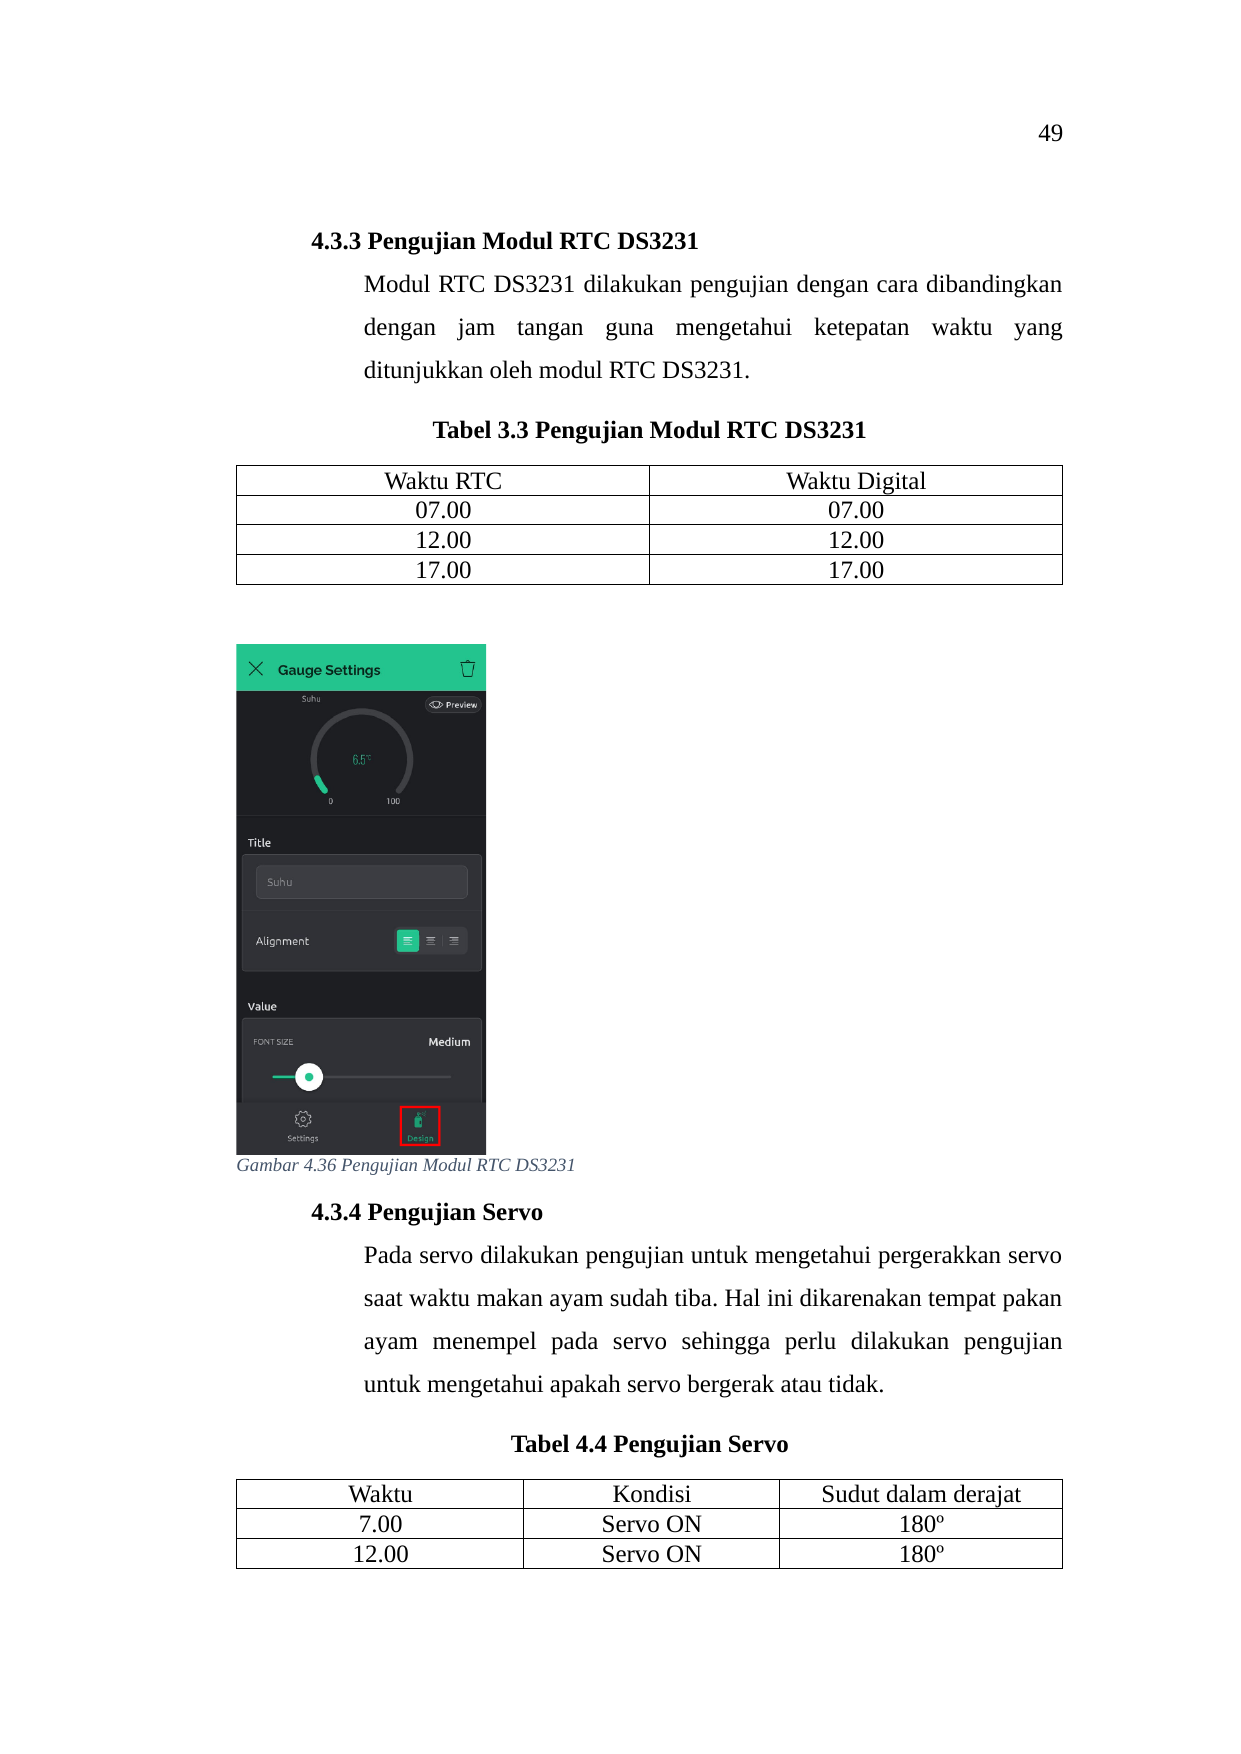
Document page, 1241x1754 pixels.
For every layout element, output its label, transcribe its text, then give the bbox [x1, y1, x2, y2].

text Pada servo dilakukan pengujian untuk mengetahui pergerakkan servo saat waktu makan ayam sudah tiba. Hal ini dikarenakan tempat pakan ayam menempel pada servo sehingga perlu dilakukan pengujian untuk mengetahui apakah servo bergerak atau tidak. [364, 1240, 1063, 1398]
table_header Waktu RTC [237, 466, 649, 494]
table_cell 07.00 [237, 496, 649, 524]
table_header Waktu Digital [650, 466, 1062, 494]
table_header Sudut dalam derajat [780, 1480, 1062, 1508]
table_cell 12.00 [650, 525, 1062, 554]
table_header Kondisi [524, 1480, 779, 1508]
subtitle Pengujian Servo [311, 1197, 1063, 1225]
table_cell Servo ON [524, 1509, 779, 1538]
picture [236, 644, 487, 1155]
table_cell 12.00 [237, 525, 649, 554]
table_cell 7.00 [237, 1509, 523, 1538]
subtitle Pengujian Modul RTC DS3231 [311, 226, 1063, 255]
table_cell 17.00 [237, 555, 649, 584]
table_cell Servo ON [524, 1539, 779, 1568]
table_cell 07.00 [650, 496, 1062, 524]
text Modul RTC DS3231 dilakukan pengujian dengan cara dibandingkan dengan jam tangan guna mengetahui ketepatan waktu yang ditunjukkan oleh modul RTC DS3231. [364, 269, 1063, 384]
table_cell 180º [780, 1539, 1062, 1568]
text Tabel 4.4 Pengujian Servo [236, 1429, 1063, 1458]
table_cell 17.00 [650, 555, 1062, 584]
table_cell 12.00 [237, 1539, 523, 1568]
table_header Waktu [237, 1480, 523, 1508]
table_cell 180º [780, 1509, 1062, 1538]
